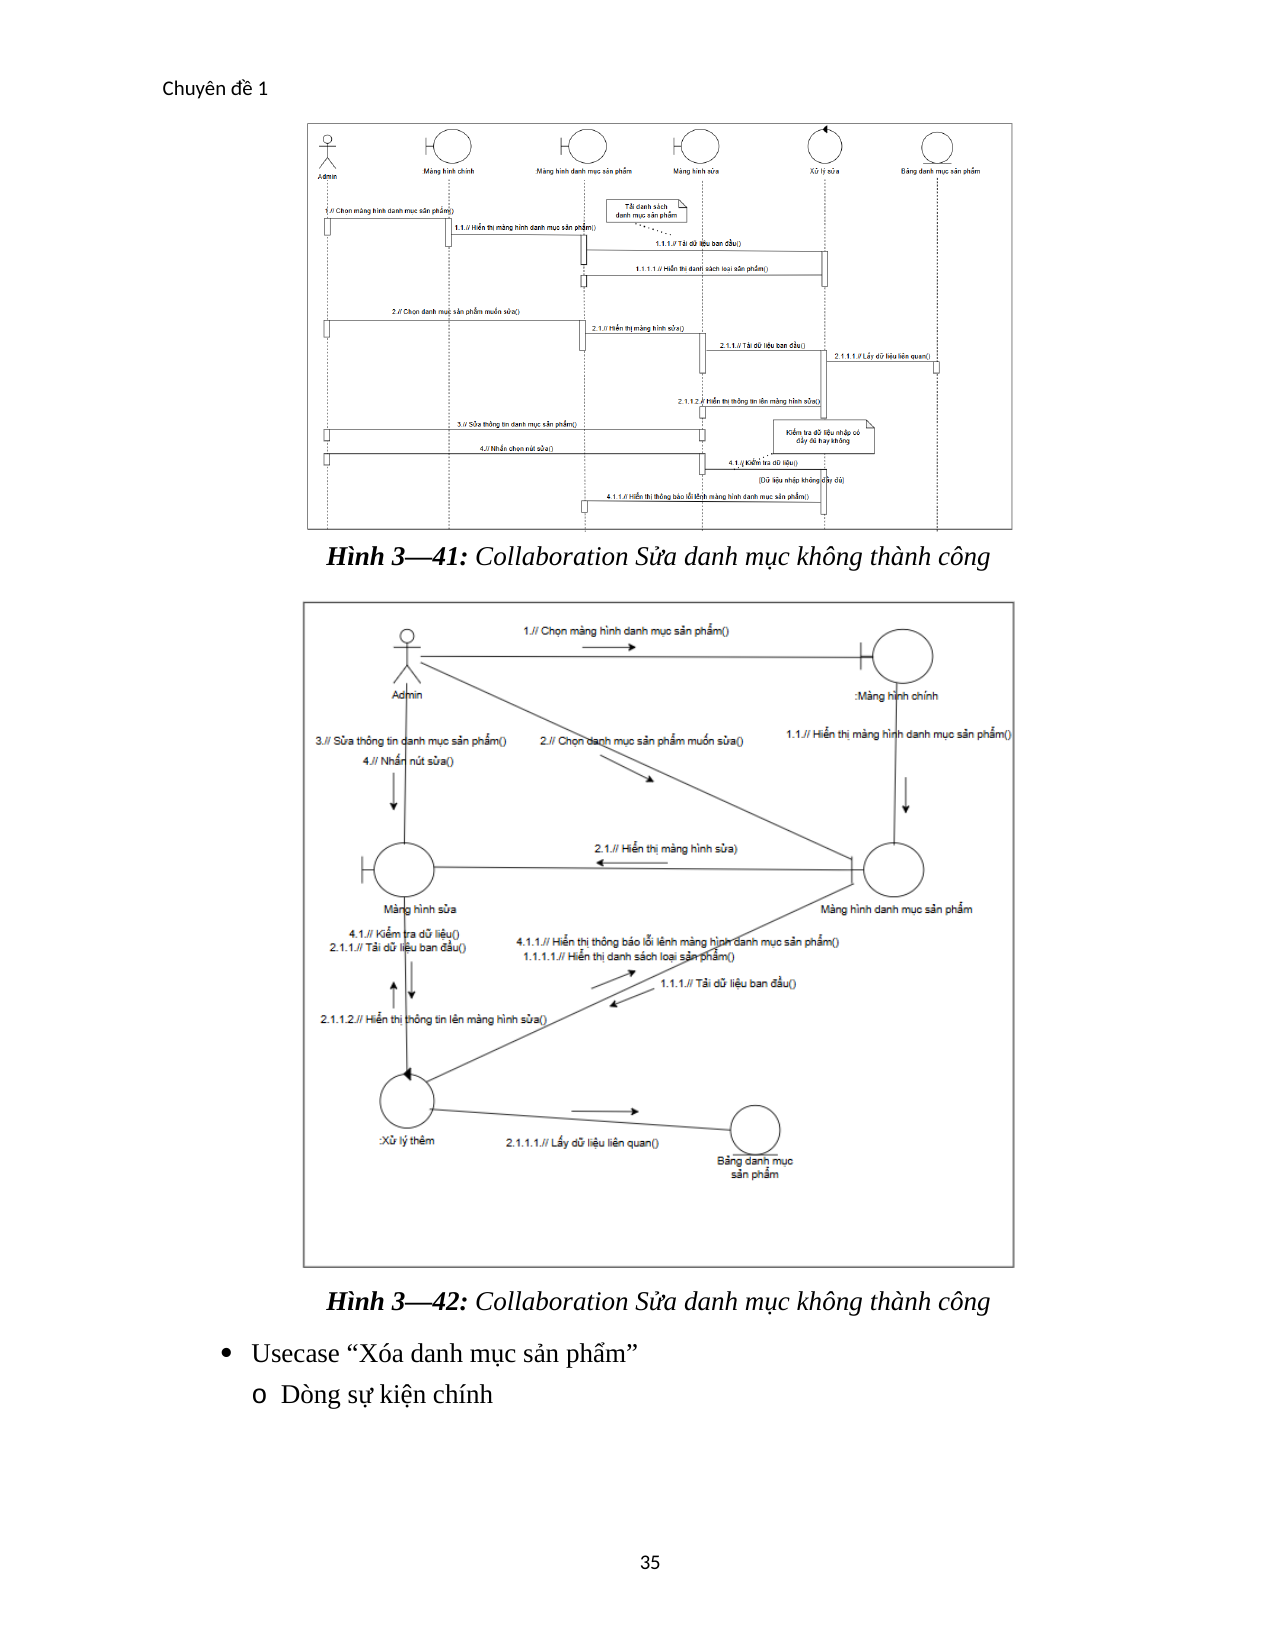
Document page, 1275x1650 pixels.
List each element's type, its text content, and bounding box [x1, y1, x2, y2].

picture [295, 592, 1025, 1278]
picture [303, 118, 1017, 533]
list Usecase “Xóa danh mục sản phẩm” [192, 1337, 1157, 1368]
list Dòng sự kiện chính [222, 1378, 1157, 1411]
